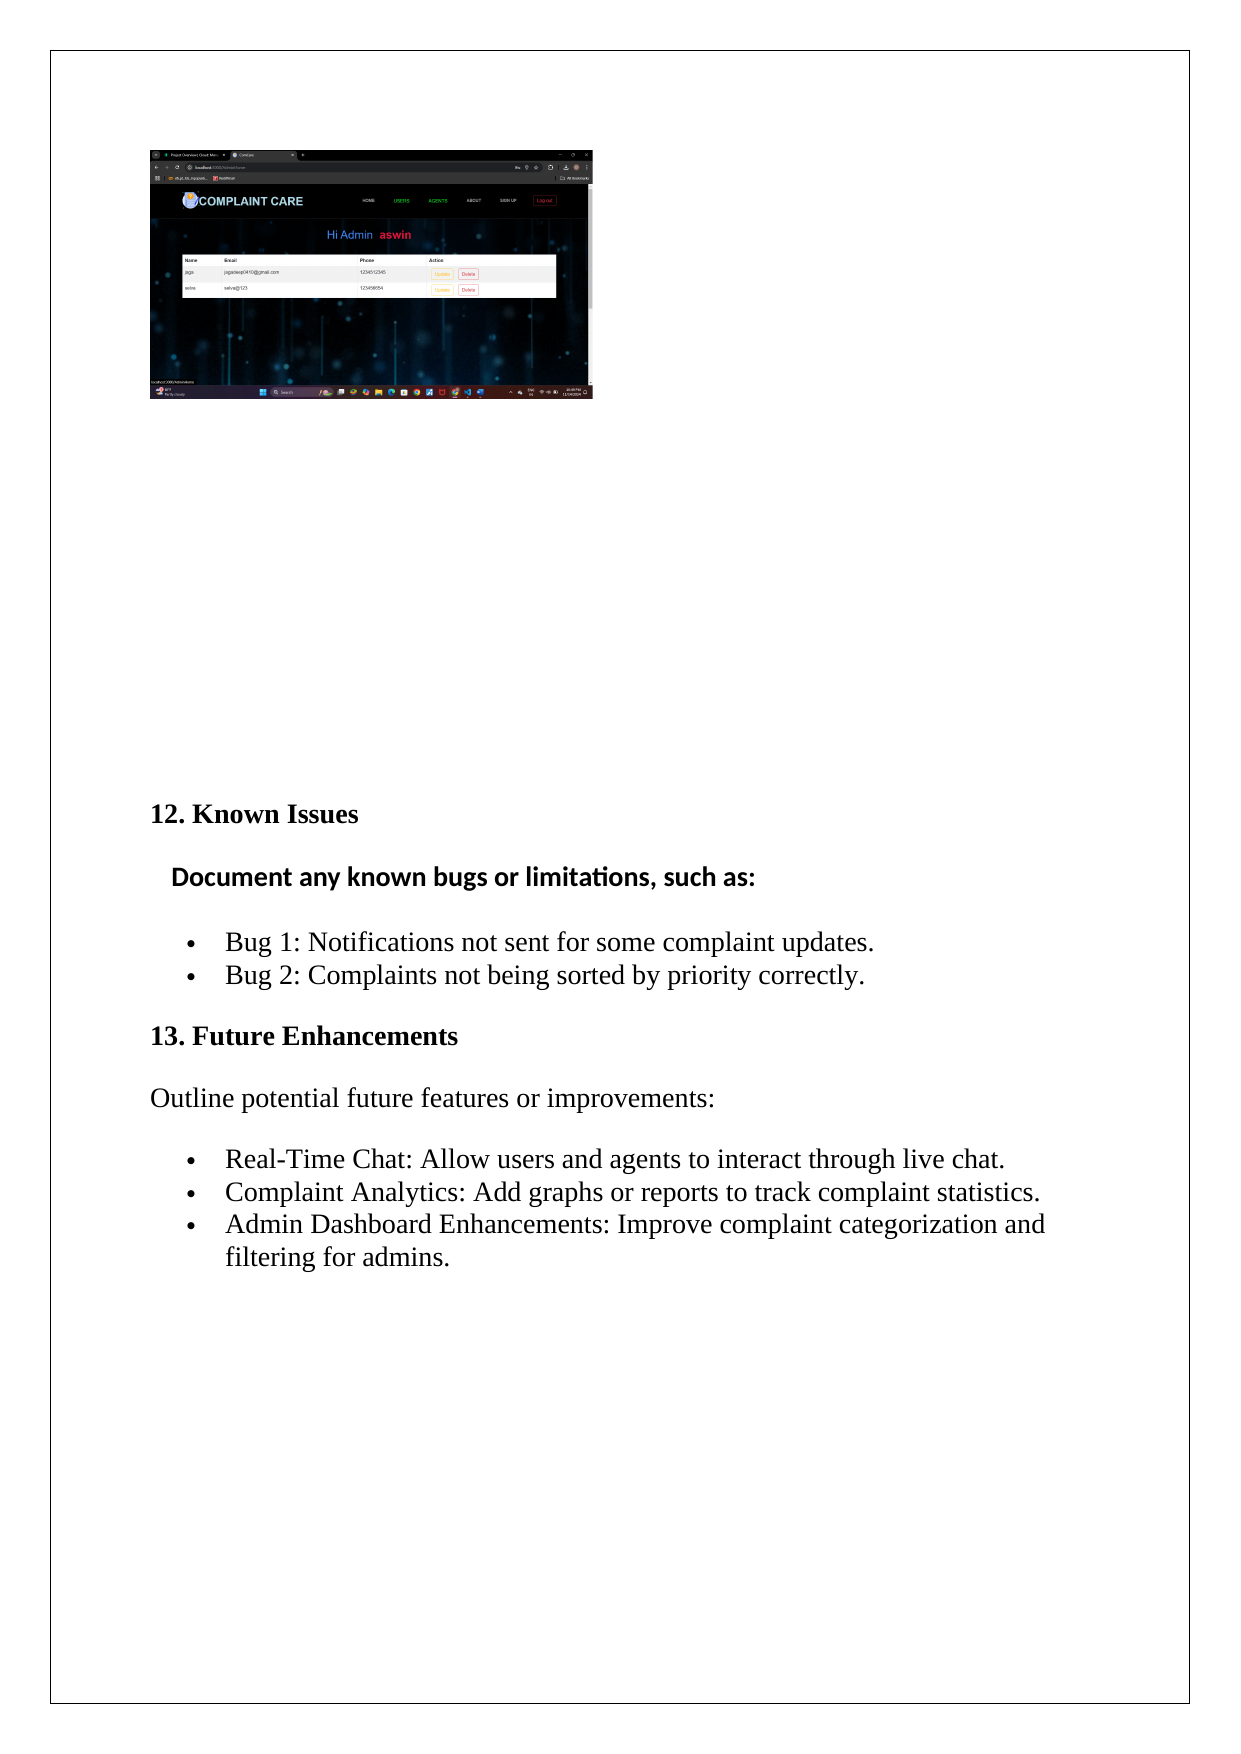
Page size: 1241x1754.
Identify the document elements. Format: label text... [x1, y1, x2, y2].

text Outline potential future features or improvements: [150, 1081, 1090, 1113]
picture [150, 150, 593, 399]
list Bug 1: Notifications not sent for some complaint updates. [187, 925, 1090, 958]
list Admin Dashboard Enhancements: Improve complaint categorization and filtering for admins. [187, 1207, 1090, 1272]
list Complaint Analytics: Add graphs or reports to track complaint statistics. [187, 1175, 1090, 1207]
list Bug 2: Complaints not being sorted by priority correctly. [187, 958, 1090, 990]
list Real-Time Chat: Allow users and agents to interact through live chat. [187, 1142, 1090, 1175]
text 12. Known Issues [150, 797, 1090, 830]
text Document any known bugs or limitations, such as: [150, 859, 1090, 893]
text 13. Future Enhancements [150, 1019, 1090, 1052]
